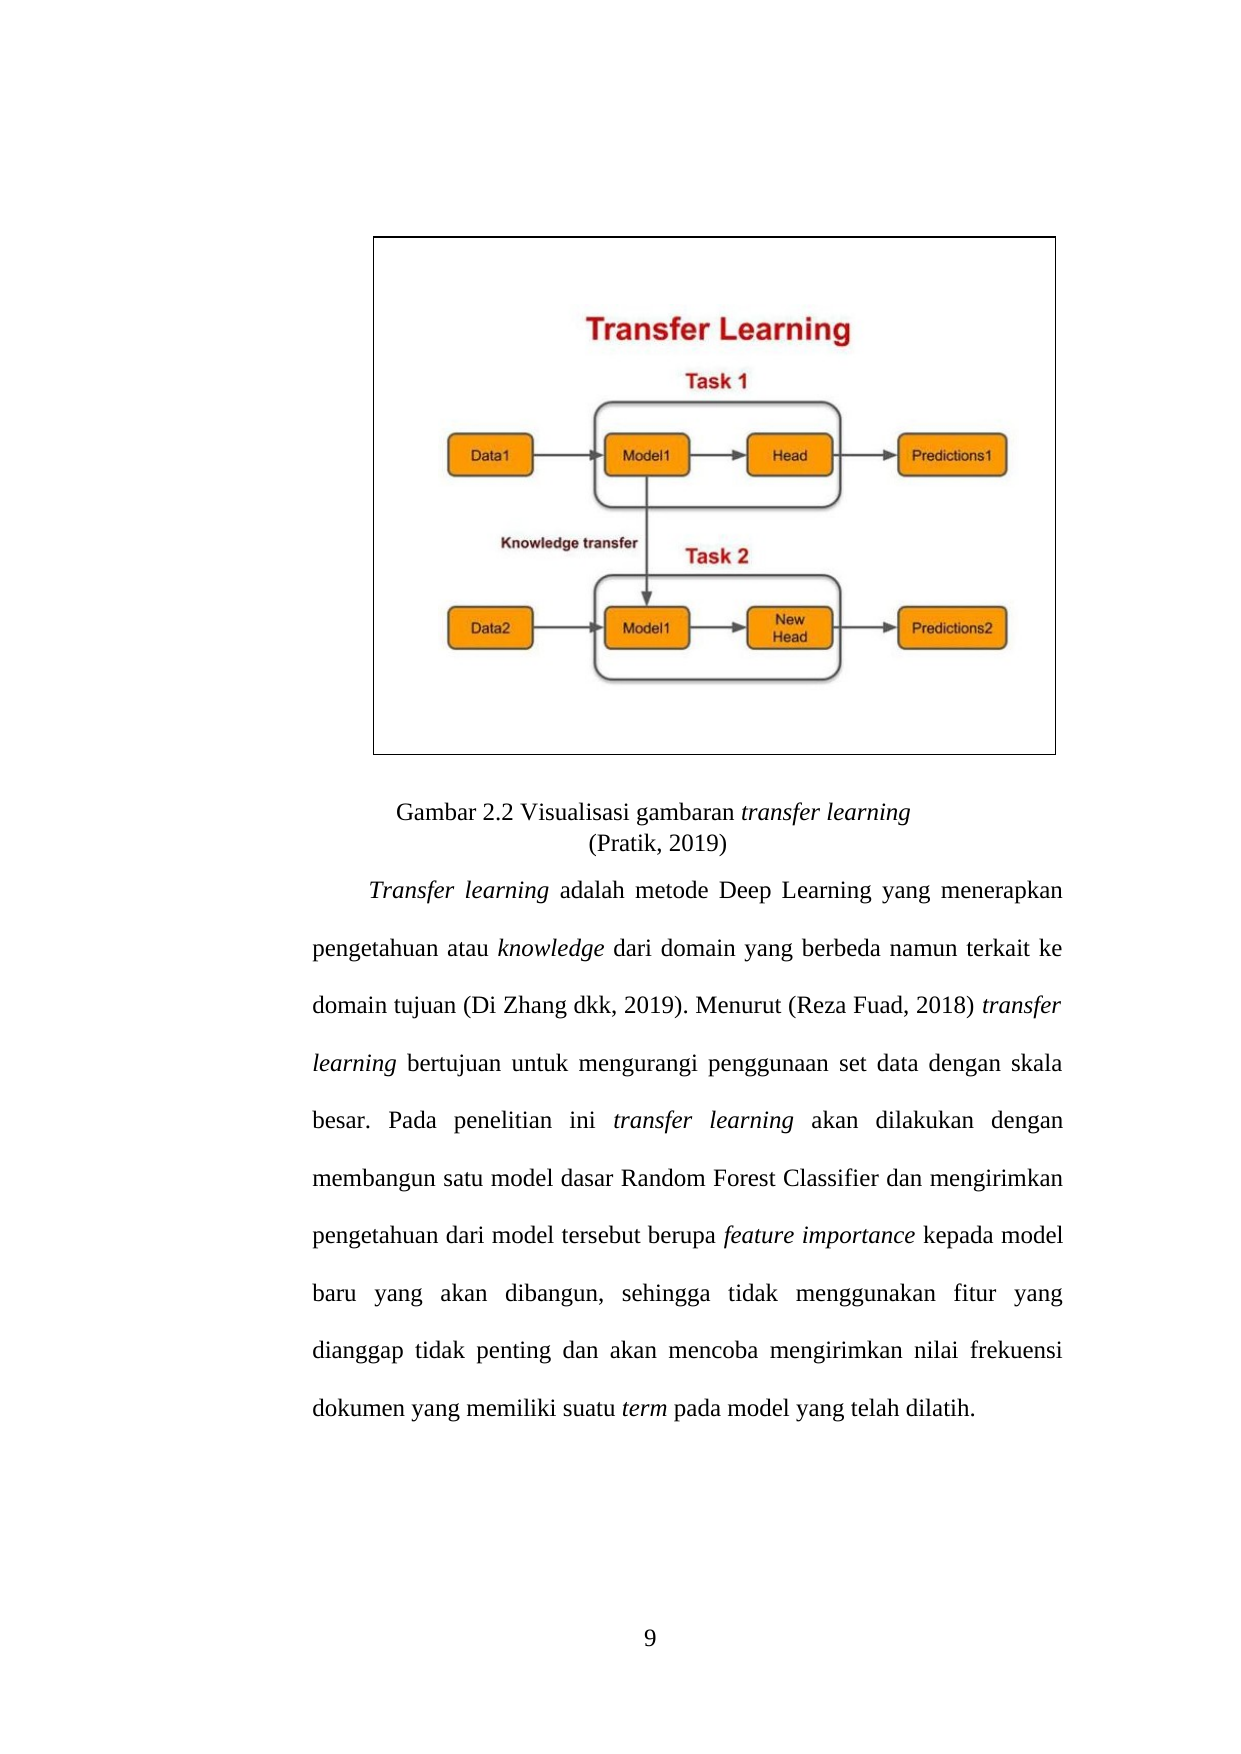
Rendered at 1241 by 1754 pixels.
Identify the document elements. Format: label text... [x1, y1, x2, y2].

text (Pratik, 2019) [247, 828, 1062, 857]
text Gambar 2.2 Visualisasi gambaran transfer learning [247, 797, 1062, 826]
picture [438, 304, 1022, 691]
text Transfer learning adalah metode Deep Learning yang menerapkan pengetahuan atau knowledge dari domain yang berbeda namun terkait ke domain tujuan (Di Zhang dkk, 2019). Menurut (Reza Fuad, 2018) transfer learning bertujuan untuk mengurangi penggunaan set data dengan skala besar. Pada penelitian ini transfer learning akan dilakukan dengan membangun satu model dasar Random Forest Classifier dan mengirimkan pengetahuan dari model tersebut berupa feature importance kepada model baru yang akan dibangun, sehingga tidak menggunakan fitur yang dianggap tidak penting dan akan mencoba mengirimkan nilai frekuensi dokumen yang memiliki suatu term pada model yang telah dilatih. [312, 876, 1063, 1422]
